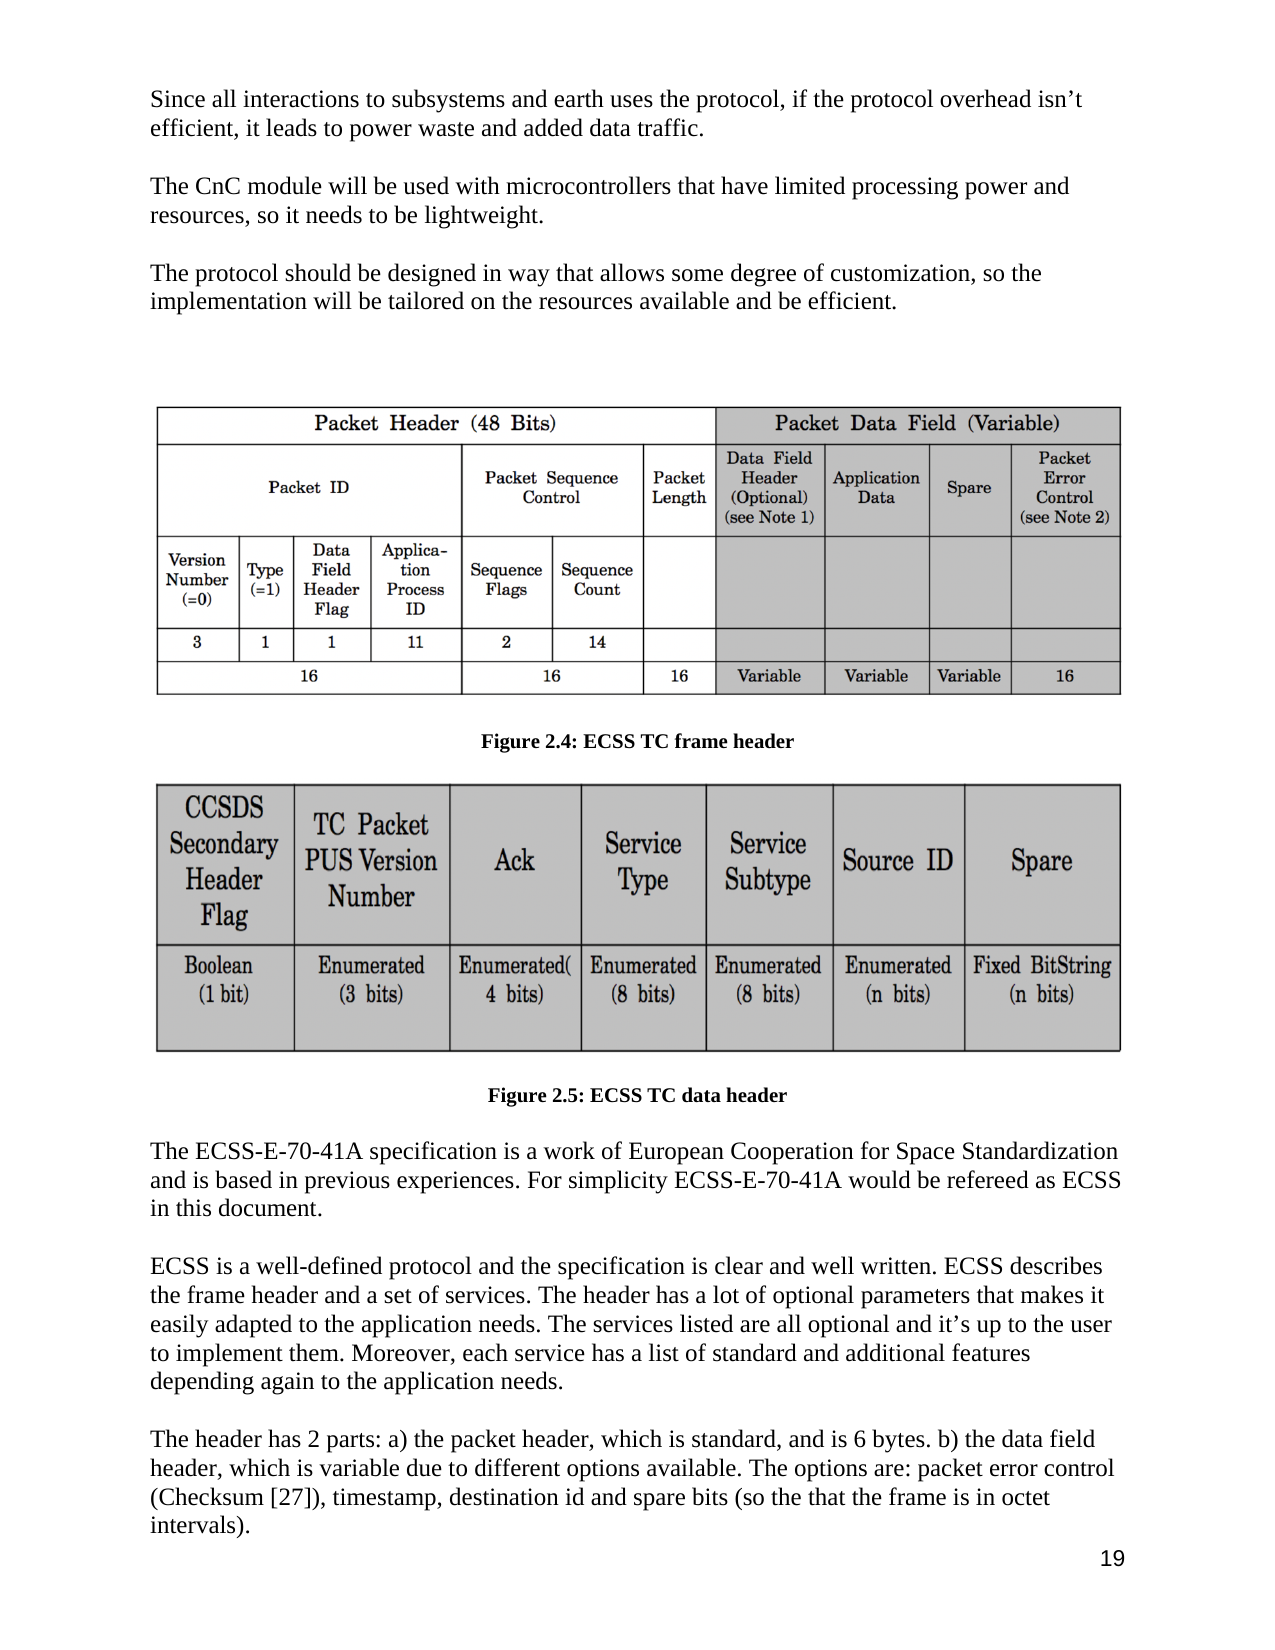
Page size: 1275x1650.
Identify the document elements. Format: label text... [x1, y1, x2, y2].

text Since all interactions to subsystems and earth uses the protocol, if the protocol overhead isn’t efficient, it leads to power waste and added data traffic. [150, 84, 1125, 142]
picture [150, 778, 1125, 1058]
text ECSS is a well-defined protocol and the specification is clear and well written. ECSS describes the frame header and a set of services. The header has a lot of optional parameters that makes it easily adapted to the application needs. The services listed are all optional and it’s up to the user to implement them. Moreover, each service has a list of standard and additional features depending again to the application needs. [150, 1251, 1125, 1395]
text Figure 2.4: ECSS TC frame header [150, 729, 1125, 753]
text The CnC module will be used with microcontrollers that have limited processing power and resources, so it needs to be lightweight. [150, 171, 1125, 228]
text The protocol should be designed in way that allows some degree of customization, so the implementation will be tailored on the resources available and be efficient. [150, 258, 1125, 315]
text Figure 2.5: ECSS TC data header [150, 1083, 1125, 1107]
text The header has 2 parts: a) the packet header, which is standard, and is 6 bytes. b) the data field header, which is variable due to different options available. The options are: packet error control (Checksum [27]), timestamp, destination id and spare bits (so the that the frame is in octet intervals). [150, 1424, 1125, 1539]
picture [150, 402, 1125, 701]
text The ECSS-E-70-41A specification is a work of European Cooperation for Space Standardization and is based in previous experiences. For simplicity ECSS-E-70-41A would be refereed as ECSS in this document. [150, 1136, 1125, 1222]
